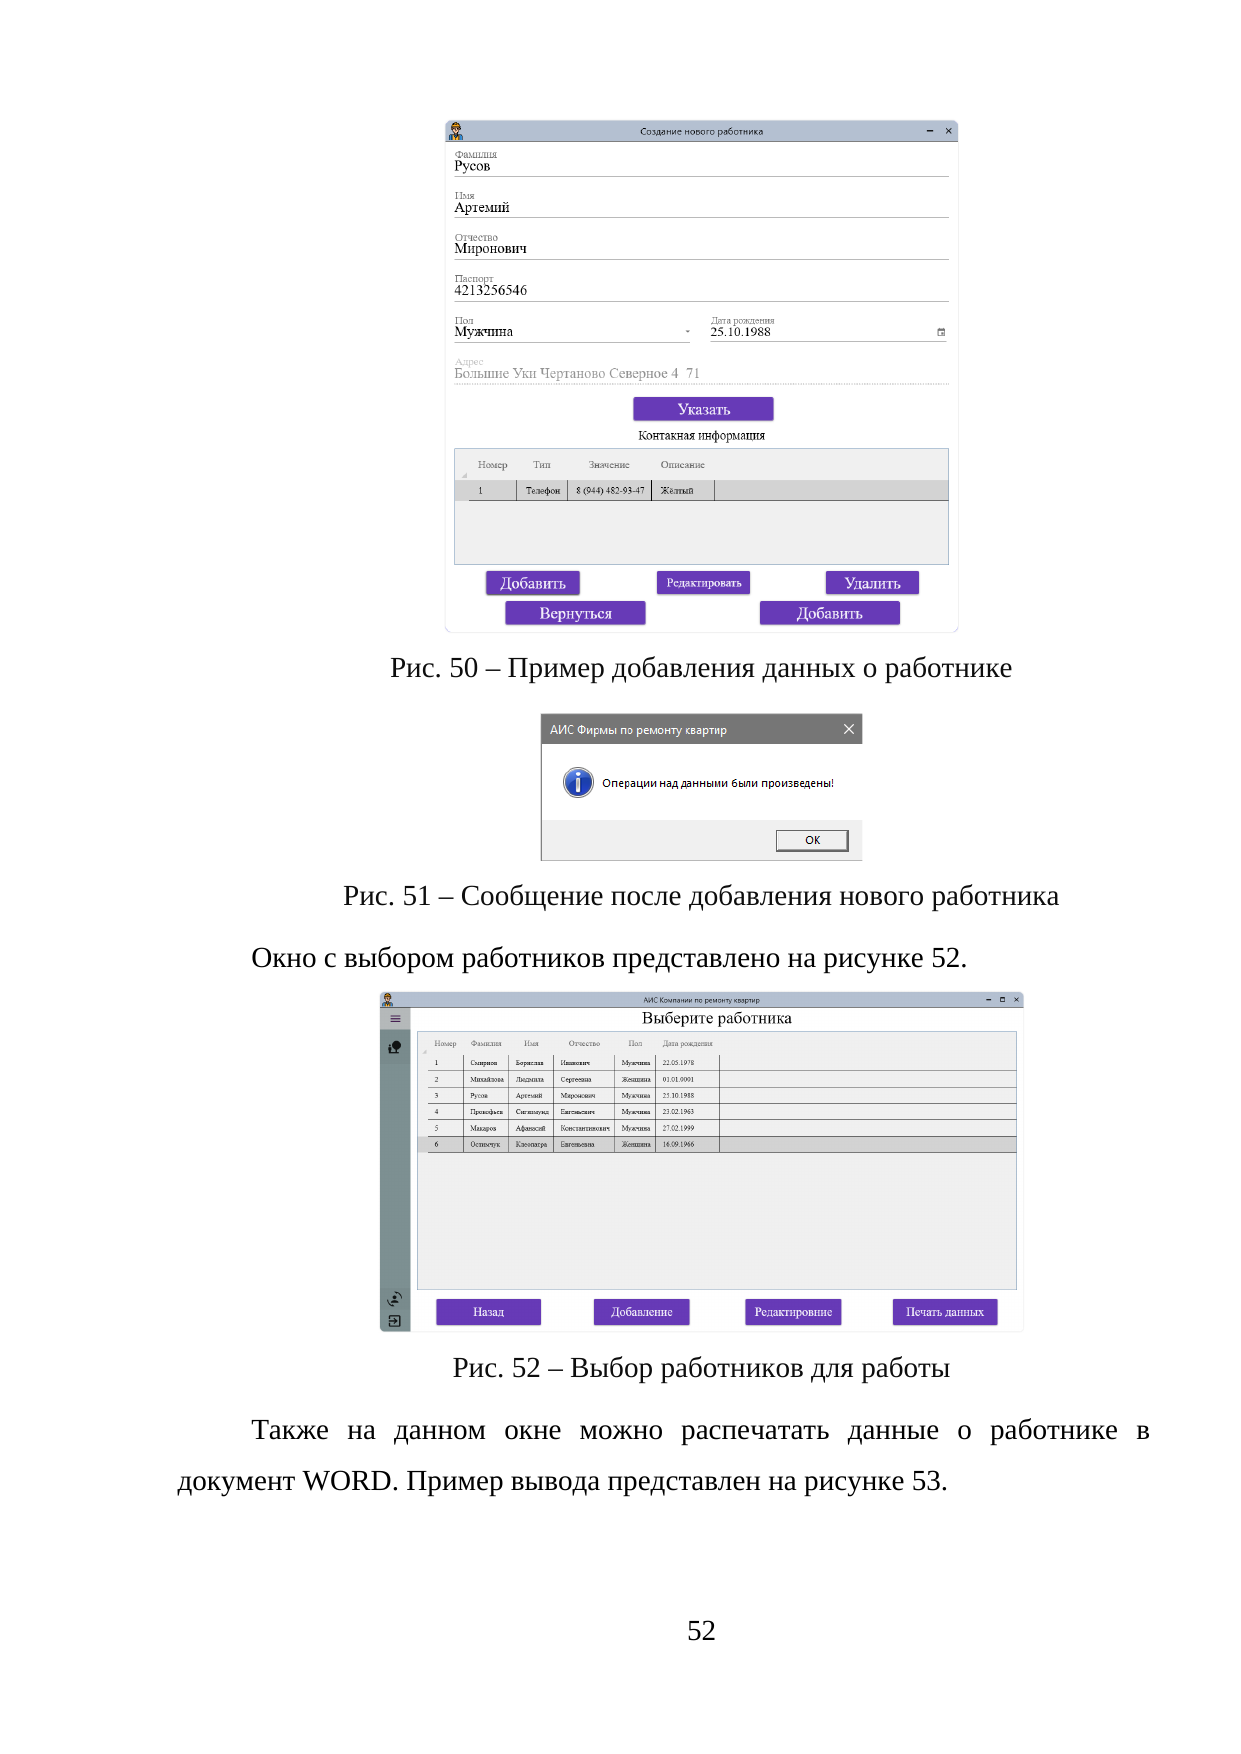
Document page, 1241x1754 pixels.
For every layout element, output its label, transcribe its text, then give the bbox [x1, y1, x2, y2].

picture [378, 990, 1025, 1333]
picture [540, 713, 863, 861]
text Также на данном окне можно распечатать данные о работнике в документ WORD. Пример вывода представлен на рисунке 53. [177, 1412, 1152, 1496]
text Окно с выбором работников представлено на рисунке 52. [177, 940, 1152, 974]
picture [443, 118, 960, 634]
